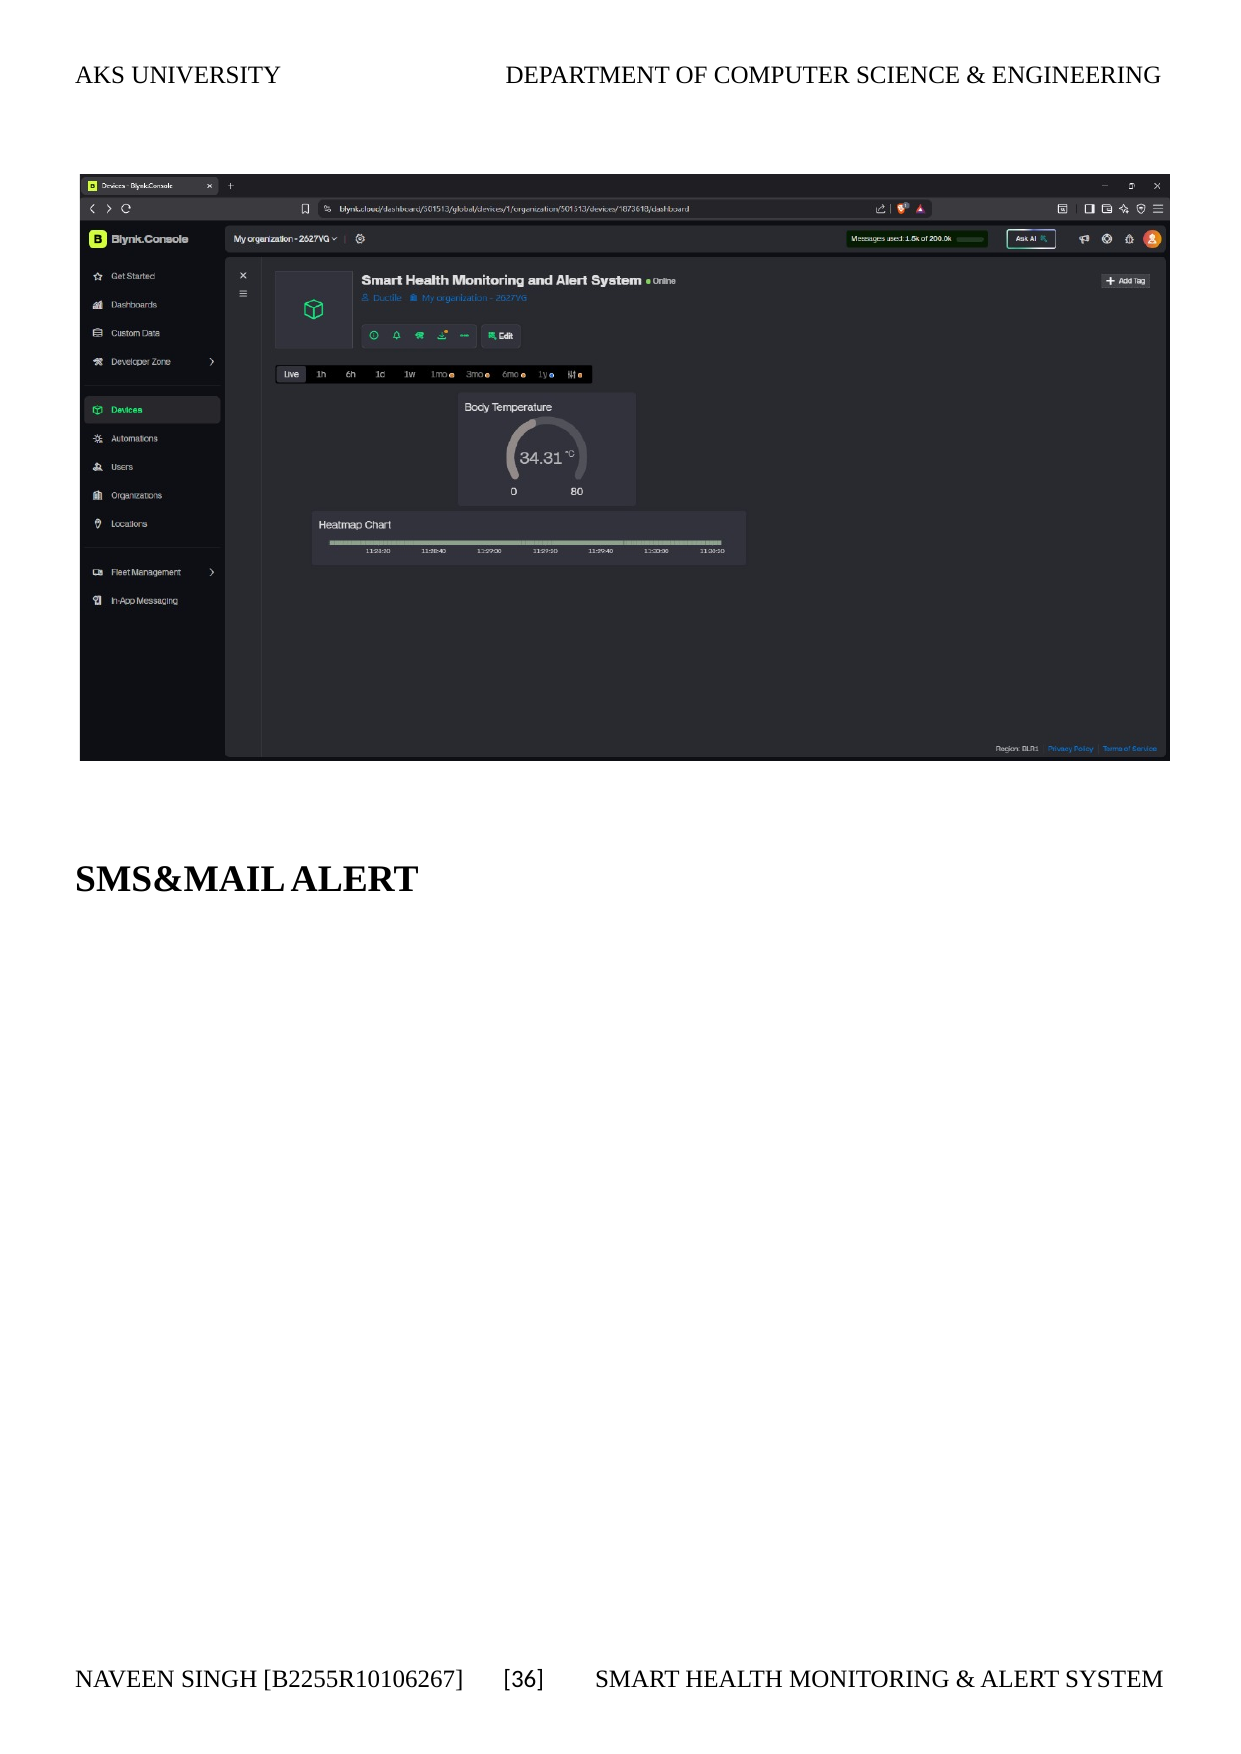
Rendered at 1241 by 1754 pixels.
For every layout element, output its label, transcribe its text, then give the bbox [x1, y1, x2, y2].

picture [79, 174, 1170, 761]
text SMS&MAIL ALERT [75, 856, 1165, 899]
